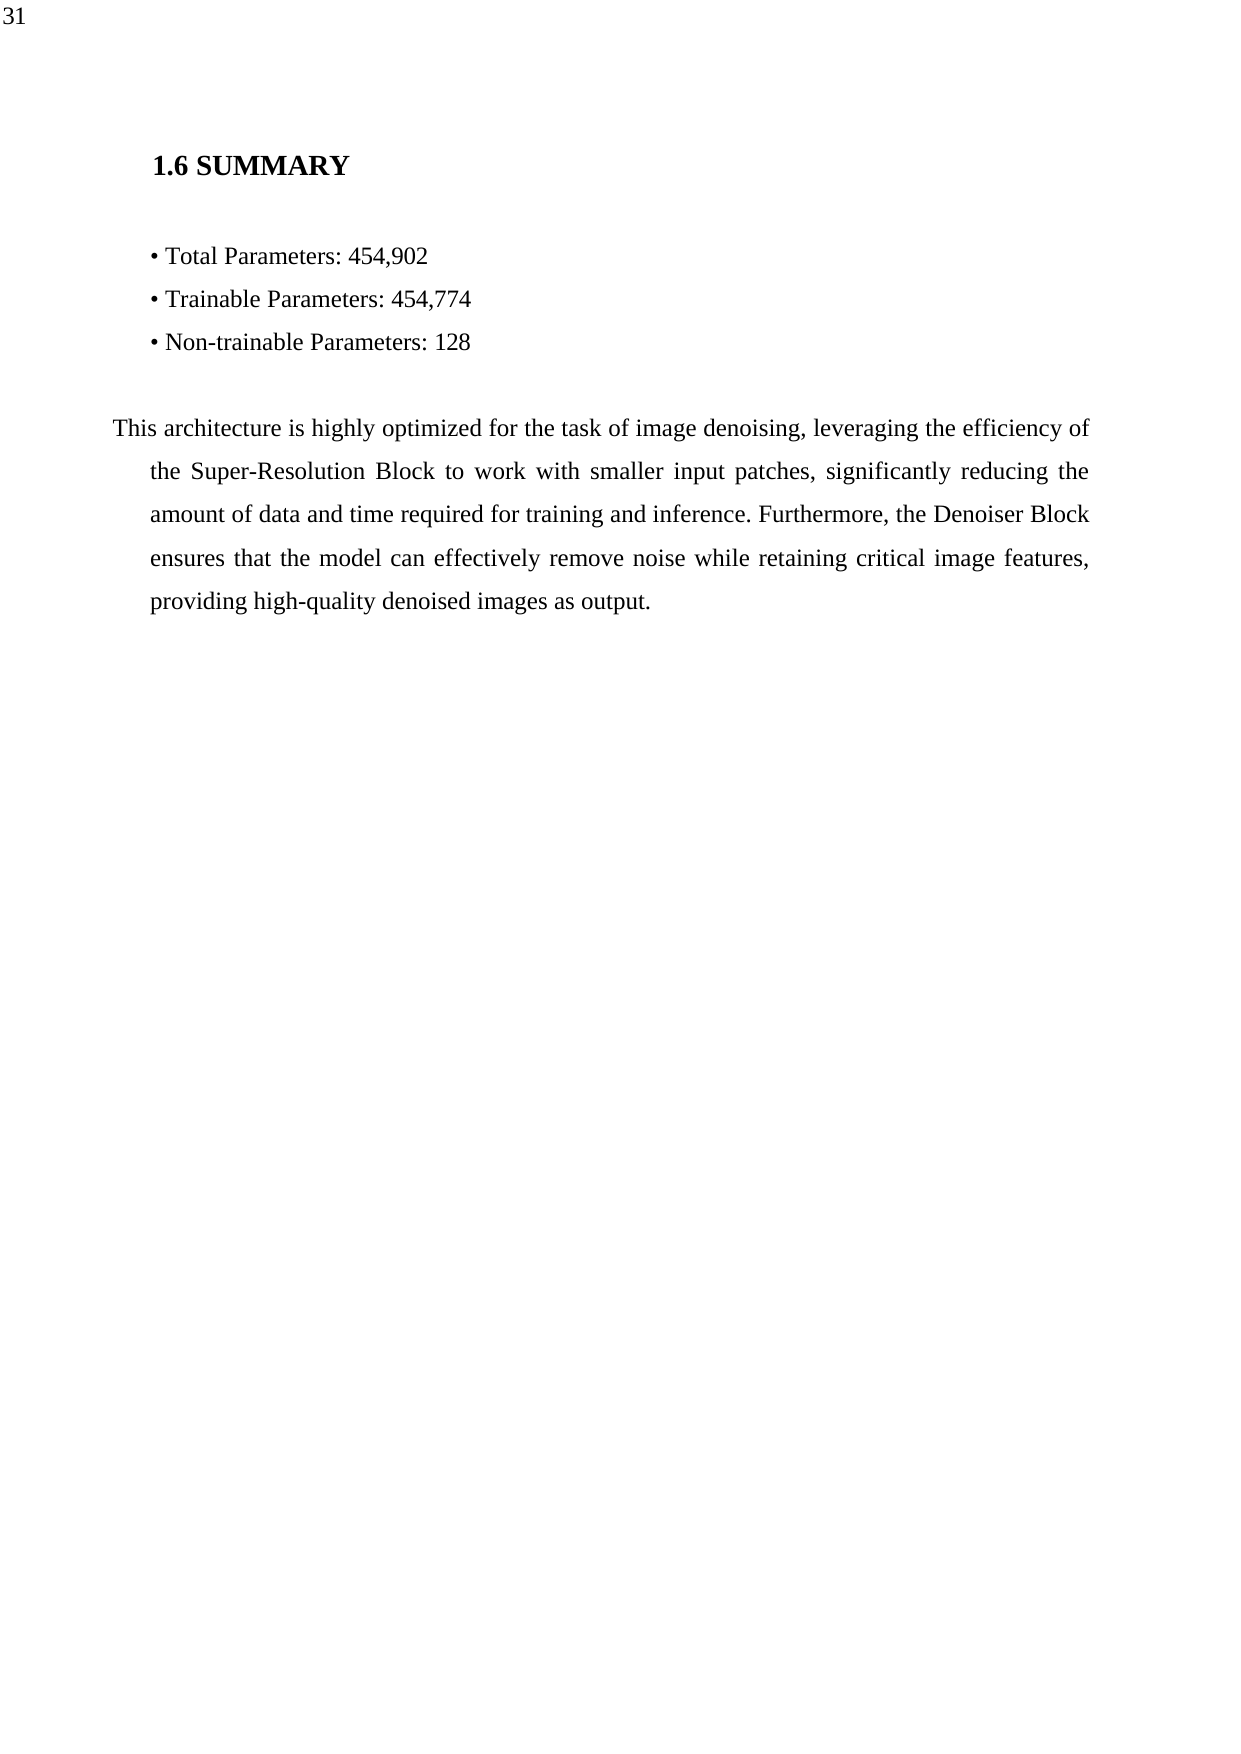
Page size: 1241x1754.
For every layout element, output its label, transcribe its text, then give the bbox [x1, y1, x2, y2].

list Total Parameters: 454,902 [150, 241, 1107, 269]
subtitle SUMMARY [152, 148, 1107, 182]
list Non-trainable Parameters: 128 [150, 327, 1107, 356]
list Trainable Parameters: 454,774 [150, 284, 1107, 313]
text This architecture is highly optimized for the task of image denoising, leveraging the efficiency of the Super-Resolution Block to work with smaller input patches, significantly reducing the amount of data and time required for training and inference. Furthermore, the Denoiser Block ensures that the model can effectively remove noise while retaining critical image features, providing high-quality denoised images as output. [112, 413, 1090, 614]
